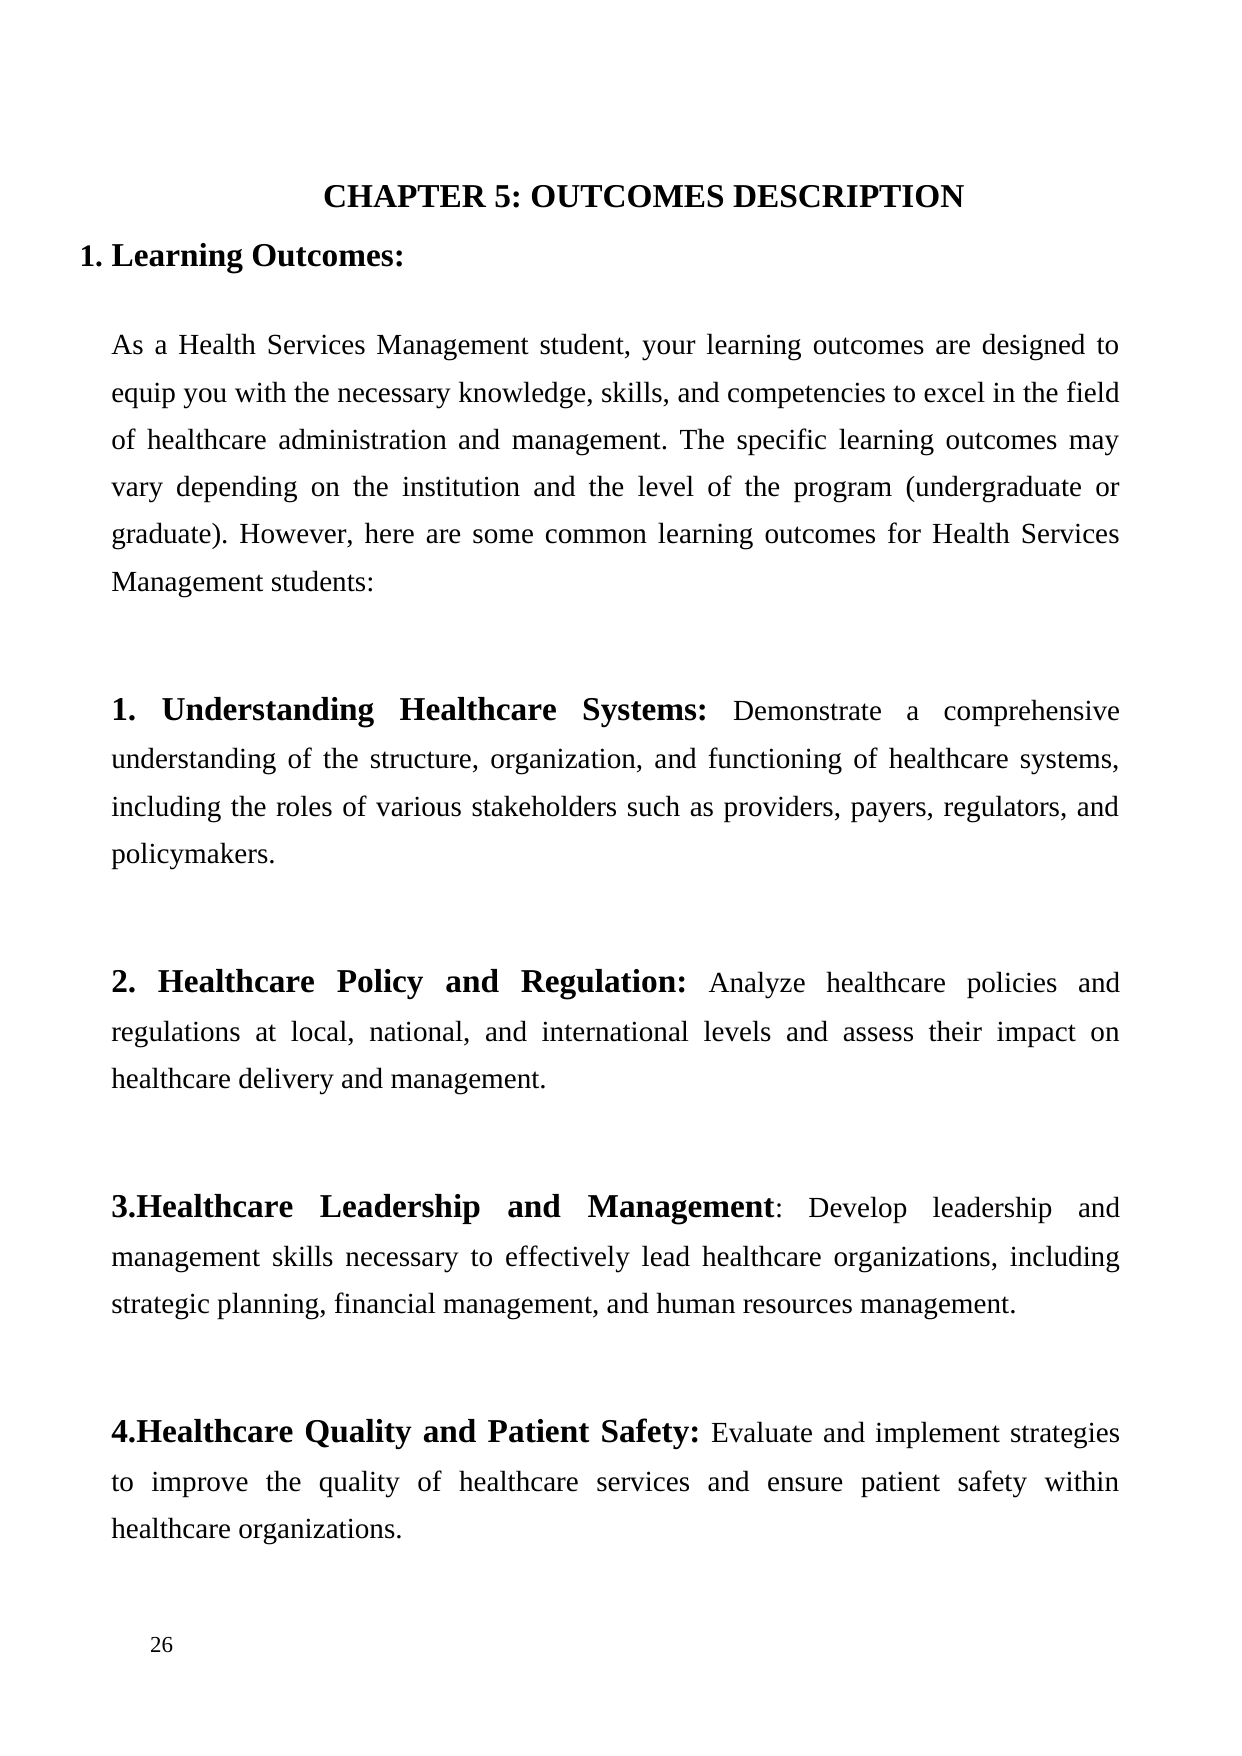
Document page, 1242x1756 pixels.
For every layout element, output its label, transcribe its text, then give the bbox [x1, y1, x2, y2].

text 1. Learning Outcomes: [79, 235, 1168, 273]
text As a Health Services Management student, your learning outcomes are designed to equip you with the necessary knowledge, skills, and competencies to excel in the field of healthcare administration and management. The specific learning outcomes may vary depending on the institution and the level of the program (undergraduate or graduate). However, here are some common learning outcomes for Health Services Management students: [111, 327, 1120, 597]
text 2. Healthcare Policy and Regulation: Analyze healthcare policies and regulations at local, national, and international levels and assess their impact on healthcare delivery and management. [111, 962, 1120, 1095]
text 4.Healthcare Quality and Patient Safety: Evaluate and implement strategies to improve the quality of healthcare services and ensure patient safety within healthcare organizations. [111, 1412, 1120, 1545]
text 1. Understanding Healthcare Systems: Demonstrate a comprehensive understanding of the structure, organization, and functioning of healthcare systems, including the roles of various stakeholders such as providers, payers, regulators, and policymakers. [111, 689, 1120, 870]
subtitle CHAPTER 5: OUTCOMES DESCRIPTION [75, 176, 1168, 215]
text 3.Healthcare Leadership and Management: Develop leadership and management skills necessary to effectively lead healthcare organizations, including strategic planning, financial management, and human resources management. [111, 1187, 1120, 1320]
